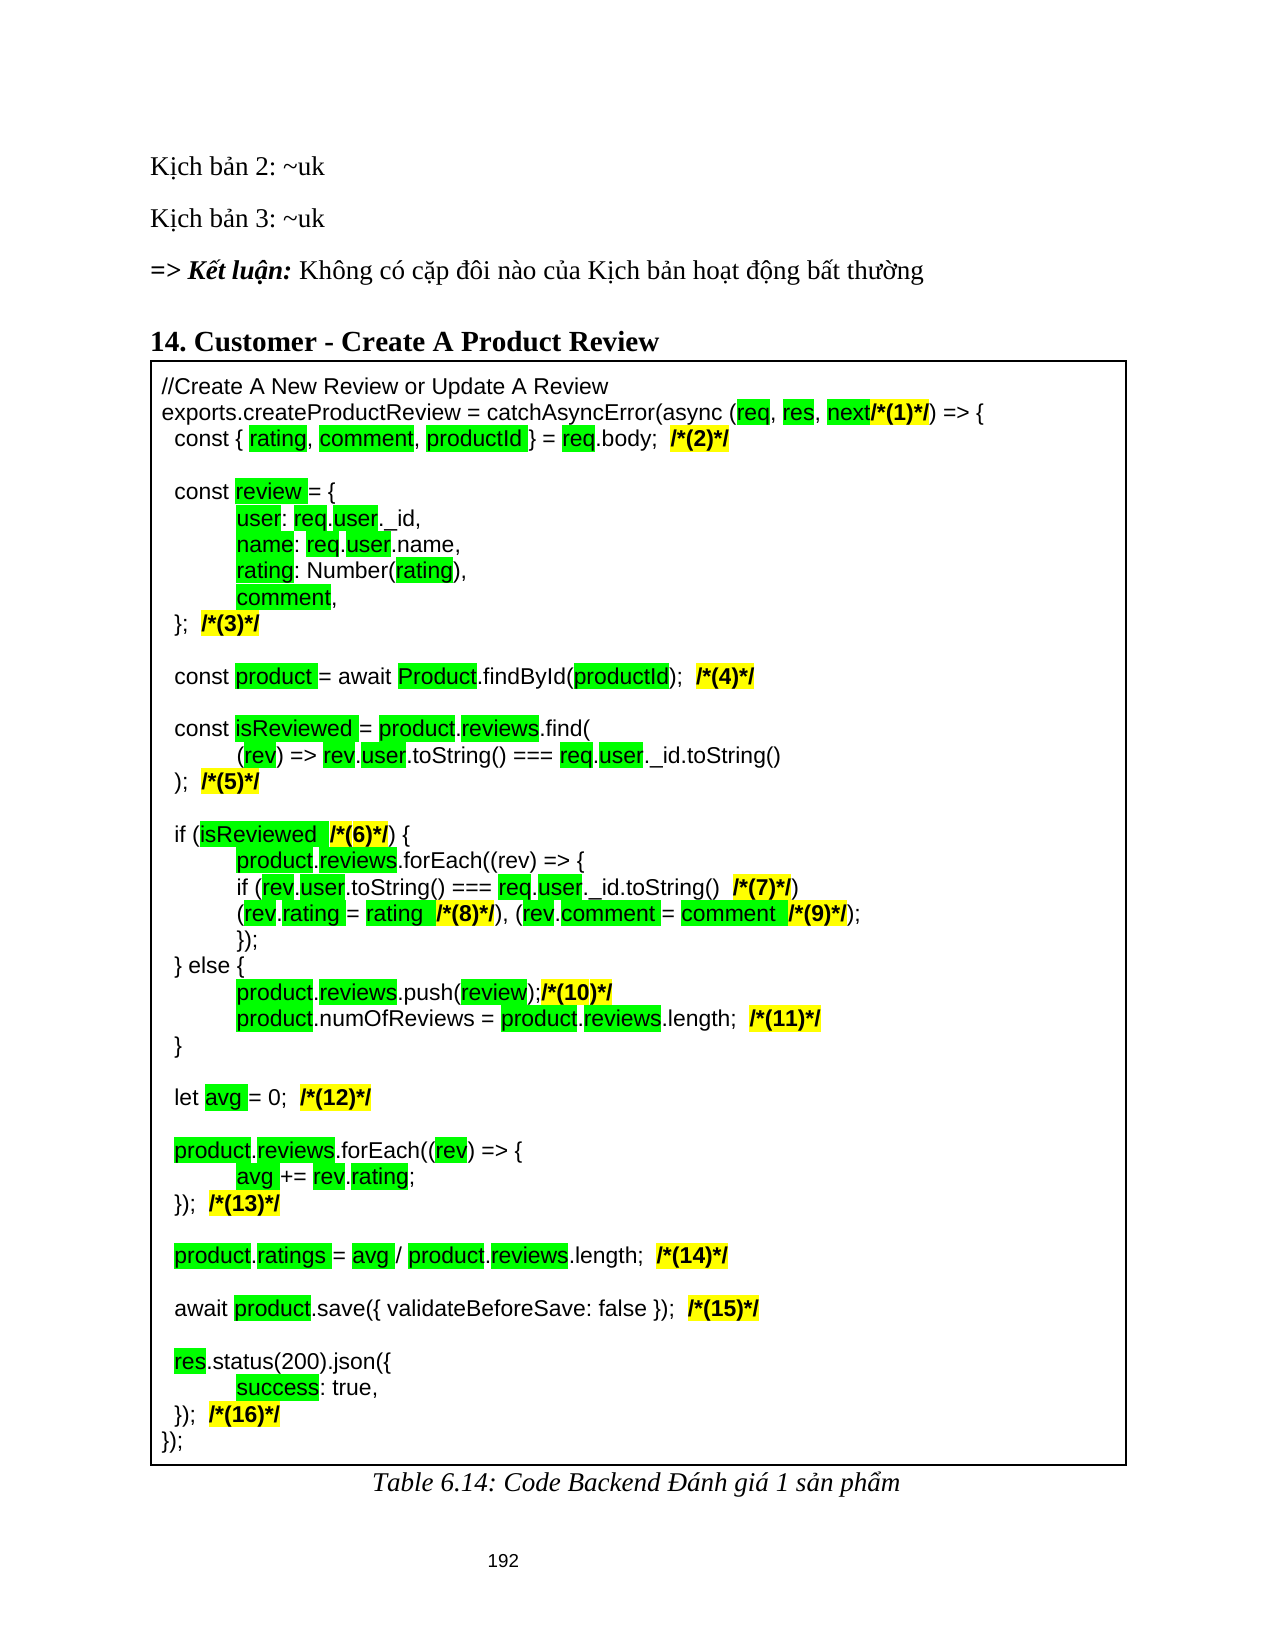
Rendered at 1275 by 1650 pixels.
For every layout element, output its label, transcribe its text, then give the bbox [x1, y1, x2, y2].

subtitle 14. Customer - Create A Product Review [150, 324, 1125, 358]
text Kịch bản 3: ~uk [150, 202, 1125, 233]
text => Kết luận: Không có cặp đôi nào của Kịch bản hoạt động bất thường [150, 254, 1125, 285]
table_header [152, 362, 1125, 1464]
text Kịch bản 2: ~uk [150, 150, 1125, 181]
text Table 6.14: Code Backend Đánh giá 1 sản phẩm [150, 1466, 1125, 1497]
